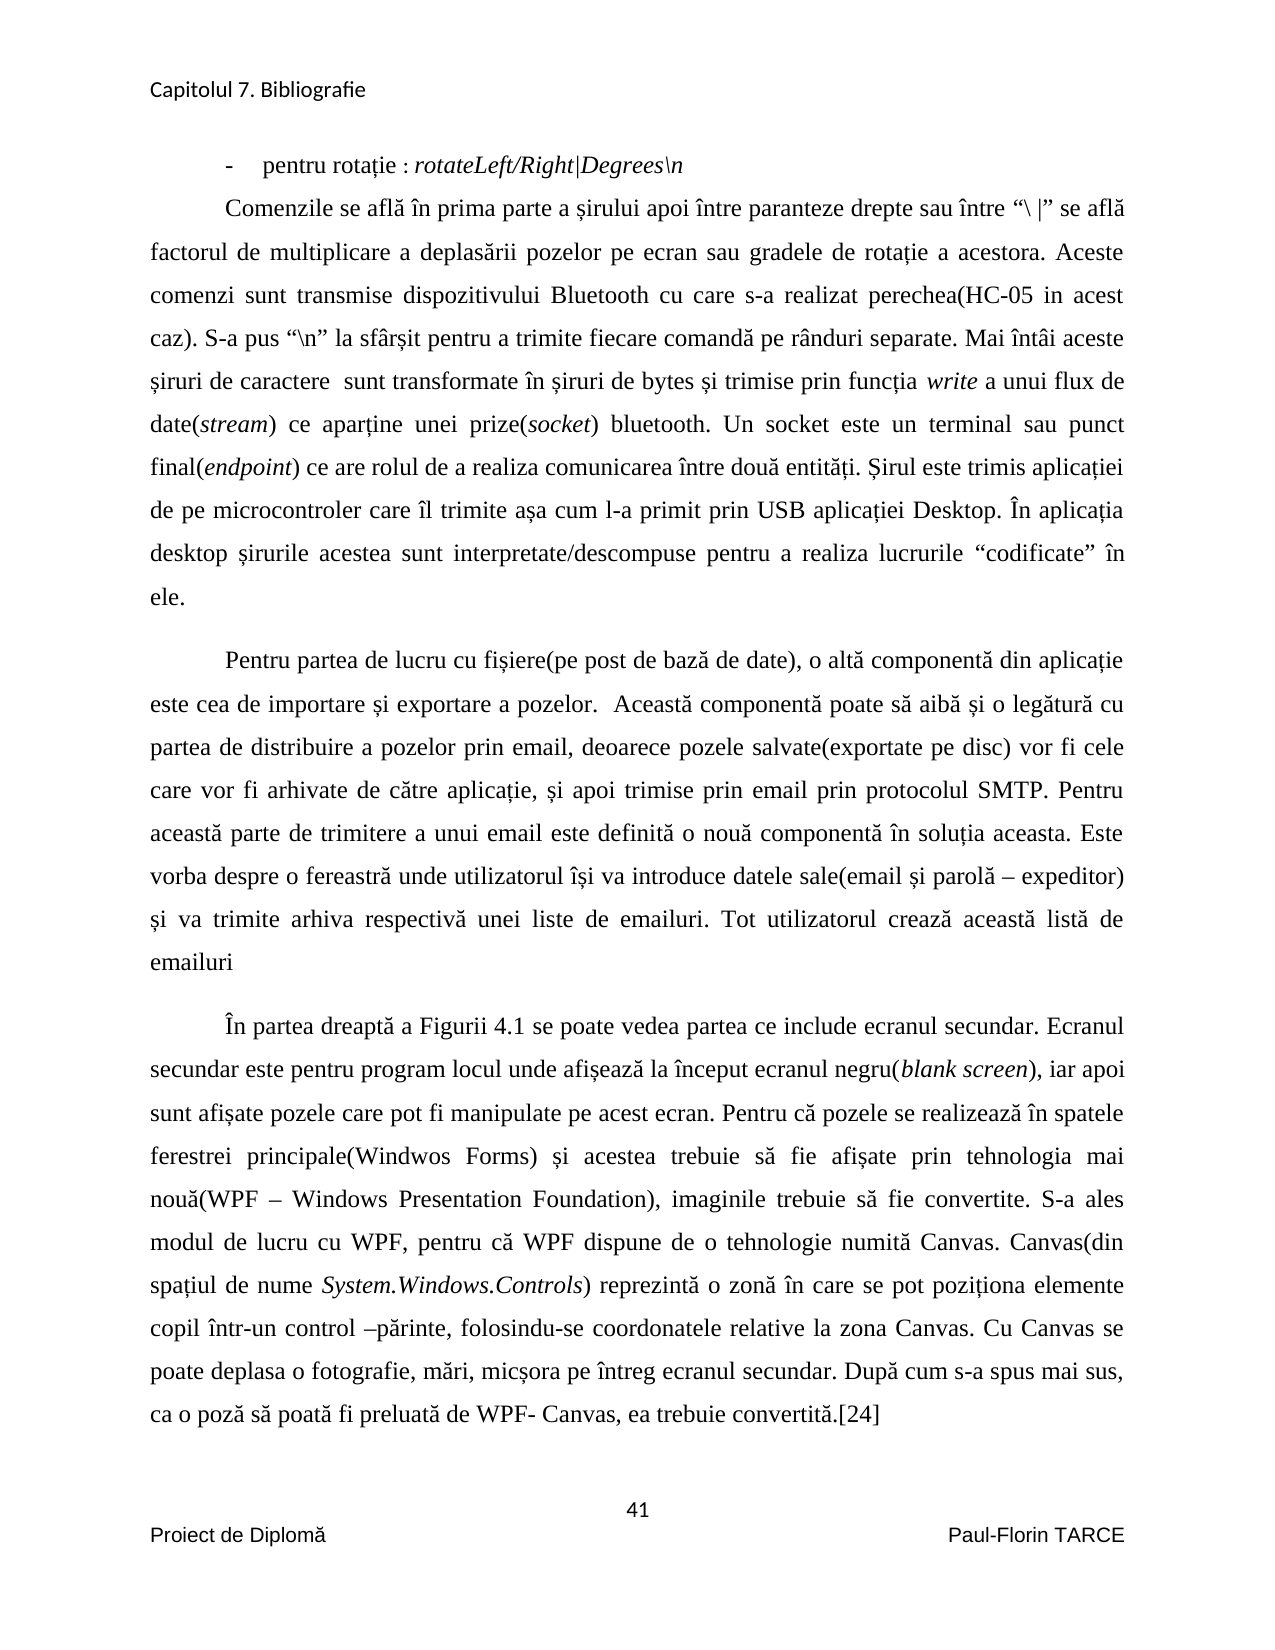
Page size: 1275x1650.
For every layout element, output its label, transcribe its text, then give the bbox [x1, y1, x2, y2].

list pentru rotație : rotateLeft/Right|Degrees\n [225, 150, 1125, 179]
list Comenzile se află în prima parte a șirului apoi între paranteze drepte sau între “\ |” se află factorul de multiplicare a deplasării pozelor pe ecran sau gradele de rotație a acestora. Aceste comenzi sunt transmise dispozitivului Bluetooth cu care s-a realizat perechea(HC-05 in acest caz). S-a pus “\n” la sfârșit pentru a trimite fiecare comandă pe rânduri separate. Mai întâi aceste șiruri de caractere sunt transformate în șiruri de bytes și trimise prin funcția write a unui flux de date(stream) ce aparține unei prize(socket) bluetooth. Un socket este un terminal sau punct final(endpoint) ce are rolul de a realiza comunicarea între două entități. Șirul este trimis aplicației de pe microcontroler care îl trimite așa cum l-a primit prin USB aplicației Desktop. În aplicația desktop șirurile acestea sunt interpretate/descompuse pentru a realiza lucrurile “codificate” în ele. [150, 193, 1125, 610]
text În partea dreaptă a Figurii 4.1 se poate vedea partea ce include ecranul secundar. Ecranul secundar este pentru program locul unde afișează la început ecranul negru(blank screen), iar apoi sunt afișate pozele care pot fi manipulate pe acest ecran. Pentru că pozele se realizează în spatele ferestrei principale(Windwos Forms) și acestea trebuie să fie afișate prin tehnologia mai nouă(WPF – Windows Presentation Foundation), imaginile trebuie să fie convertite. S-a ales modul de lucru cu WPF, pentru că WPF dispune de o tehnologie numită Canvas. Canvas(din spațiul de nume System.Windows.Controls) reprezintă o zonă în care se pot poziționa elemente copil într-un control –părinte, folosindu-se coordonatele relative la zona Canvas. Cu Canvas se poate deplasa o fotografie, mări, micșora pe întreg ecranul secundar. După cum s-a spus mai sus, ca o poză să poată fi preluată de WPF- Canvas, ea trebuie convertită.[24] [150, 1011, 1125, 1428]
text Pentru partea de lucru cu fișiere(pe post de bază de date), o altă componentă din aplicație este cea de importare și exportare a pozelor. Această componentă poate să aibă și o legătură cu partea de distribuire a pozelor prin email, deoarece pozele salvate(exportate pe disc) vor fi cele care vor fi arhivate de către aplicație, și apoi trimise prin email prin protocolul SMTP. Pentru această parte de trimitere a unui email este definită o nouă componentă în soluția aceasta. Este vorba despre o fereastră unde utilizatorul își va introduce datele sale(email și parolă – expeditor) și va trimite arhiva respectivă unei liste de emailuri. Tot utilizatorul crează această listă de emailuri [150, 646, 1125, 976]
